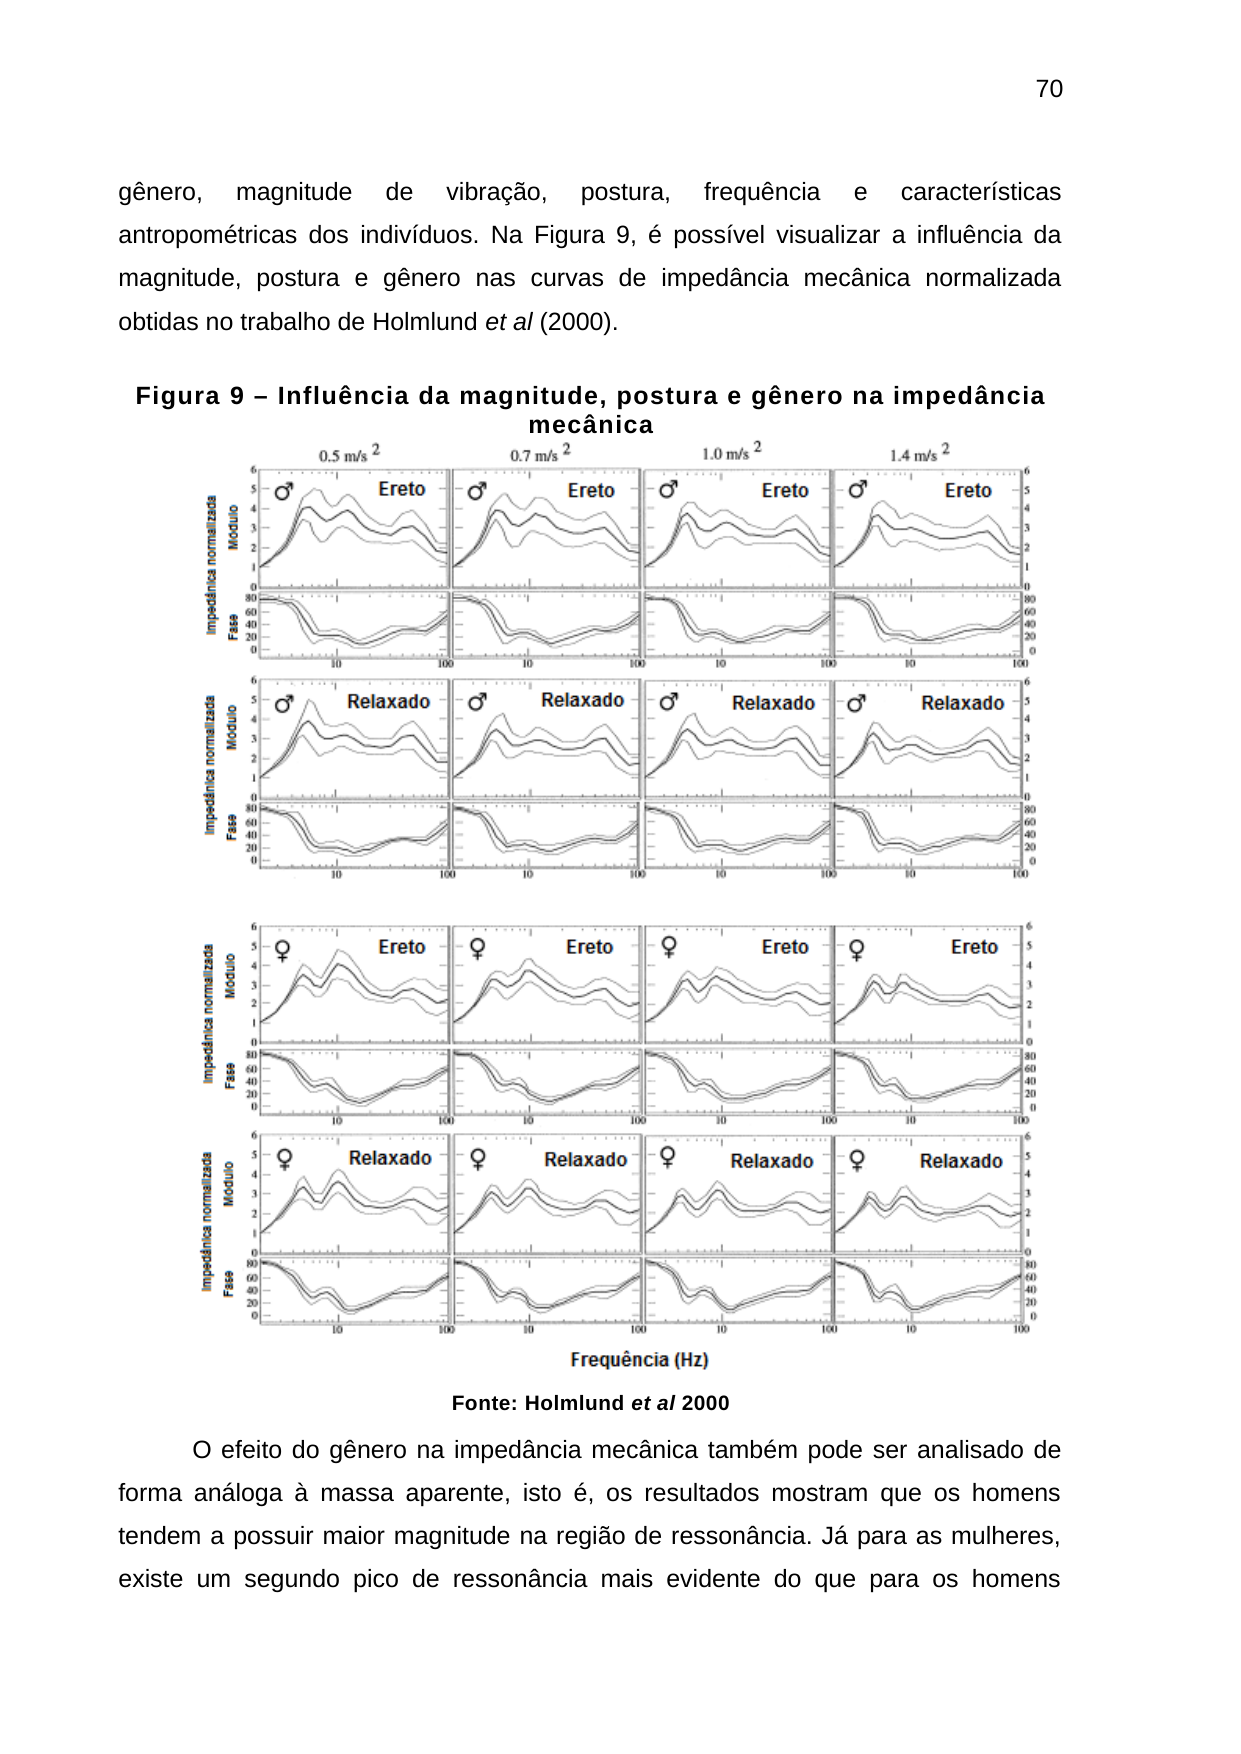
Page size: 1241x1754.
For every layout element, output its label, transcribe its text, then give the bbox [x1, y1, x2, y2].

title Fonte: Holmlund et al 2000 [118, 1390, 1063, 1414]
picture [192, 438, 1050, 1376]
subtitle Figura 9 – Influência da magnitude, postura e gênero na impedância mecânica [118, 381, 1063, 438]
